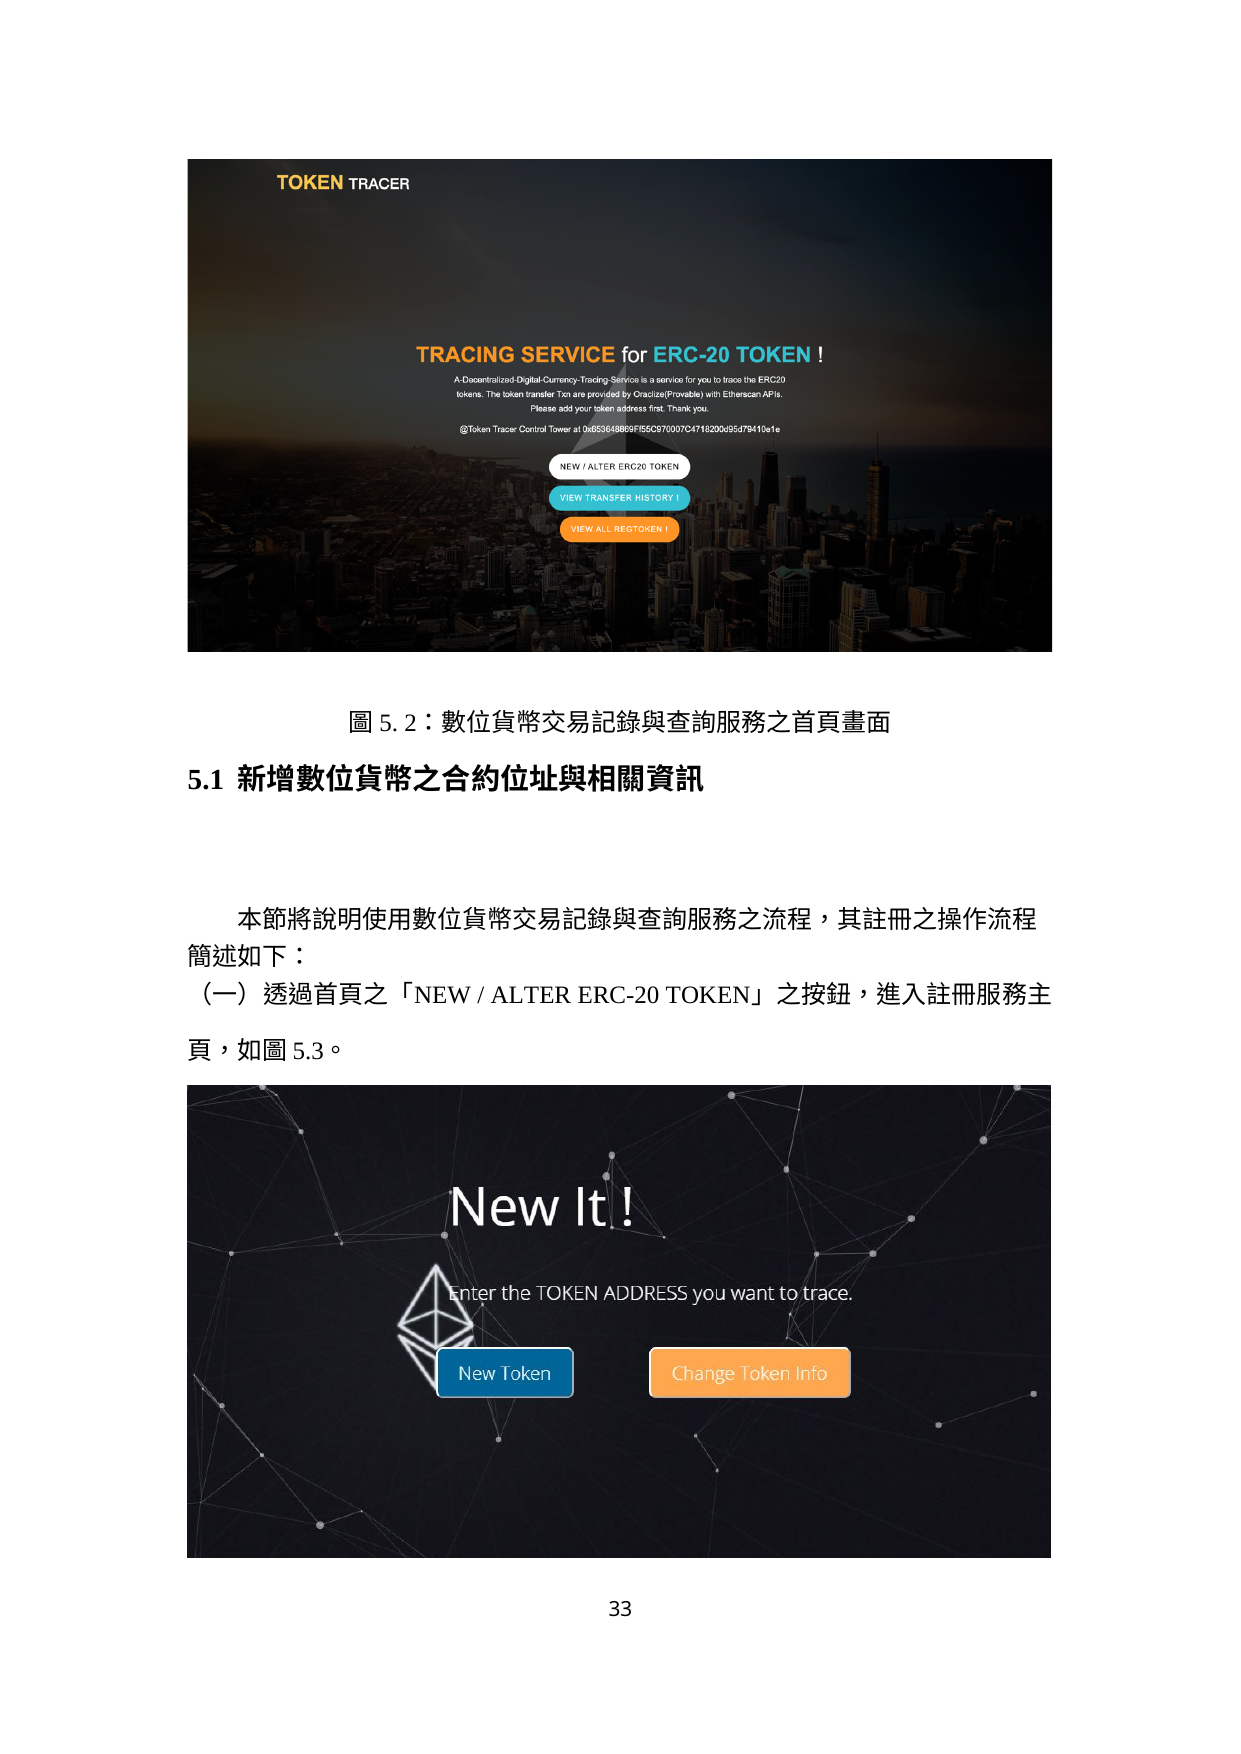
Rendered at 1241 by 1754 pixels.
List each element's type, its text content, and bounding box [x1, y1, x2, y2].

subtitle 5.1 新增數位貨幣之合約位址與相關資訊 [187, 739, 1053, 814]
picture [187, 1085, 1051, 1558]
text （一）透過首頁之「NEW / ALTER ERC-20 TOKEN」之按鈕，進入註冊服務主頁，如圖5.3。 [187, 973, 1053, 1067]
picture [187, 159, 1053, 652]
text 本節將說明使用數位貨幣交易記錄與查詢服務之流程，其註冊之操作流程簡述如下： [187, 898, 1053, 973]
text 圖 5. 2：數位貨幣交易記錄與查詢服務之首頁畫面 [187, 701, 1053, 739]
